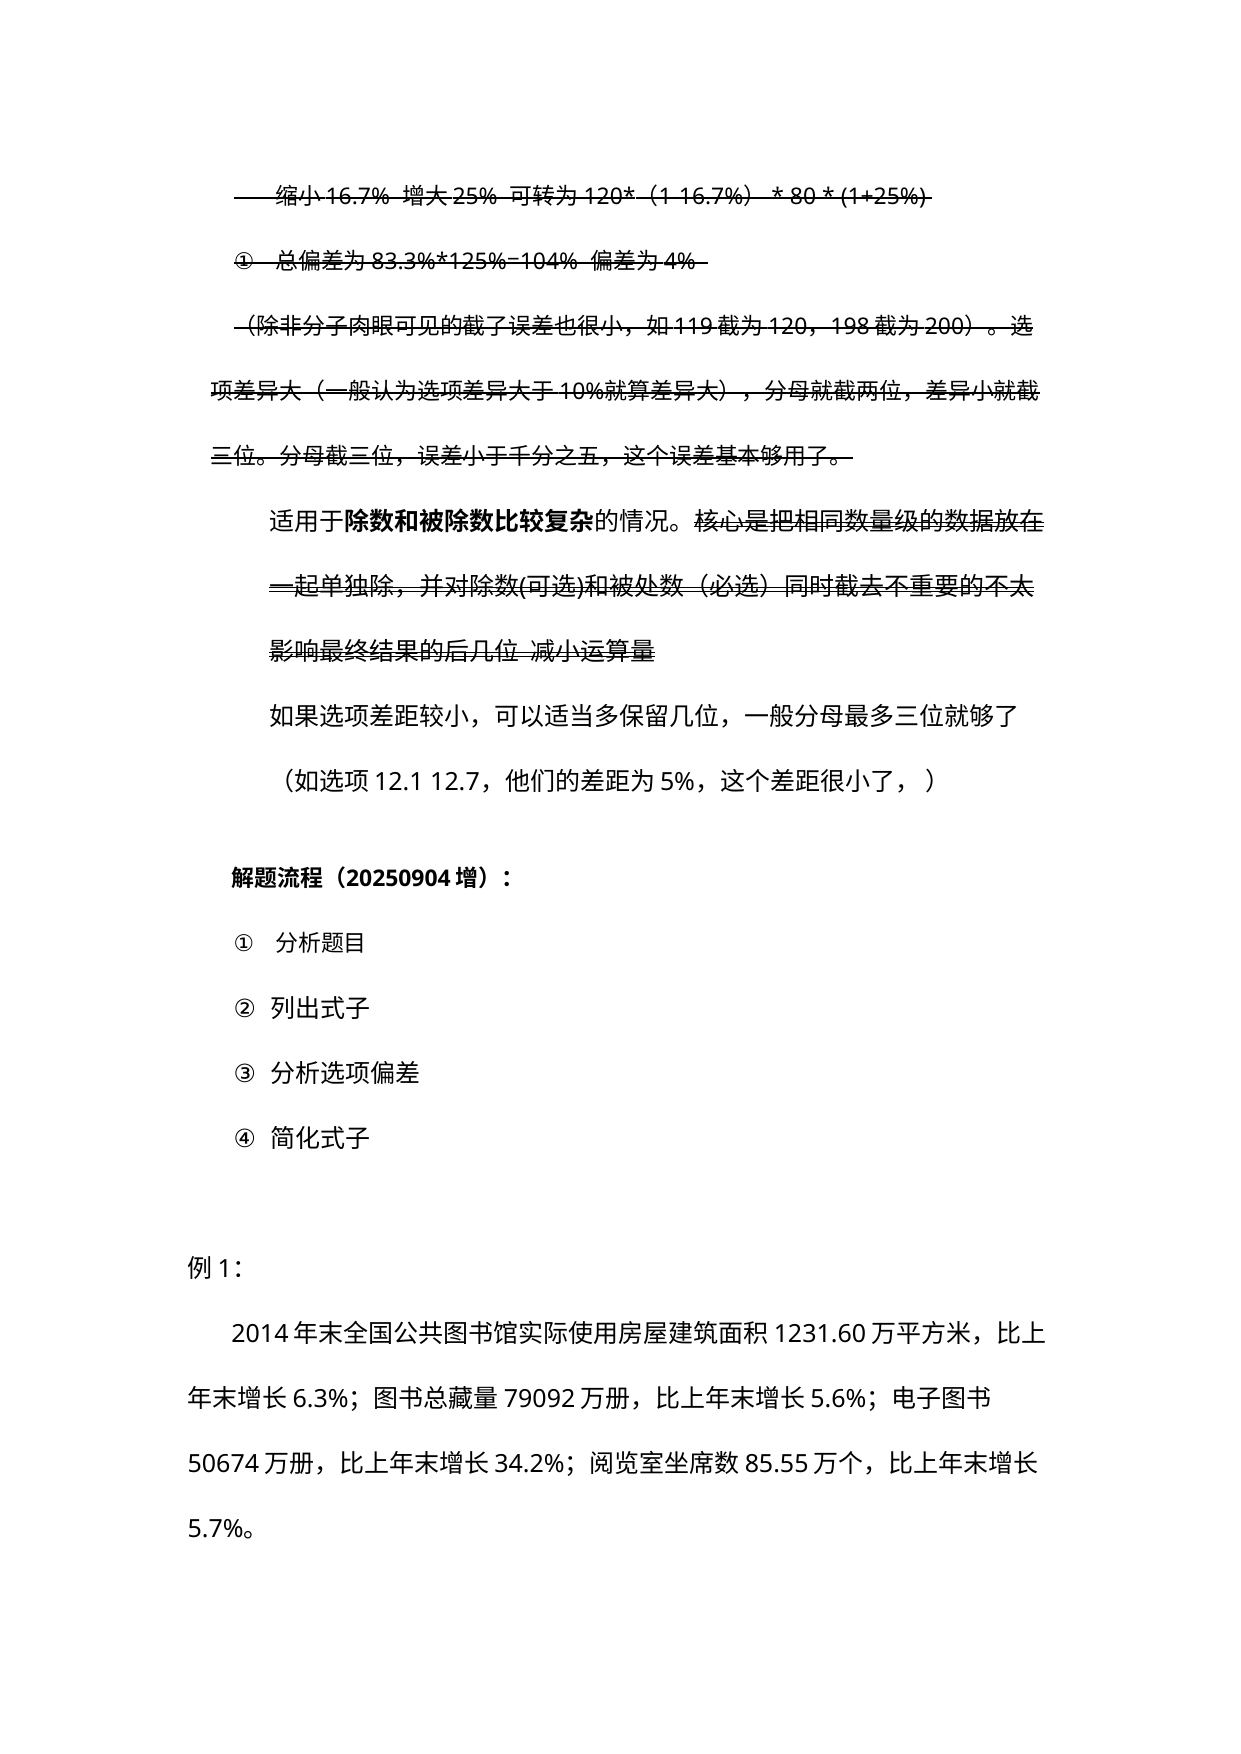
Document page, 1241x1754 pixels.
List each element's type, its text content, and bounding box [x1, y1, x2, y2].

text 适用于除数和被除数比较复杂的情况。核心是把相同数量级的数据放在一起单独除，并对除数(可选)和被处数（必选）同时截去不重要的不太影响最终结果的后几位 减小运算量 [269, 487, 1053, 682]
text （如选项12.1 12.7，他们的差距为5%，这个差距很小了， ） [269, 747, 1053, 812]
list 缩小16.7% 增大25% 可转为 120*（1-16.7%） * 80 * (1+25%) [211, 162, 1053, 227]
text 例1： [187, 1234, 1053, 1299]
list 分析选项偏差 [233, 1039, 1053, 1104]
list 简化式子 [233, 1104, 1053, 1169]
text 2014年末全国公共图书馆实际使用房屋建筑面积1231.60万平方米，比上年末增长6.3%；图书总藏量79092万册，比上年末增长5.6%；电子图书50674万册，比上年末增长34.2%；阅览室坐席数85.55万个，比上年末增长5.7%。 [187, 1299, 1053, 1559]
list （除非分子肉眼可见的截了误差也很小，如119截为120，198截为200）。选项差异大（一般认为选项差异大于10%就算差异大），分母就截两位，差异小就截三位。分母截三位，误差小于千分之五，这个误差基本够用了。 [211, 292, 1053, 487]
text 解题流程（20250904增）： [211, 844, 1053, 909]
list 分析题目 [233, 909, 1053, 974]
list ① 总偏差为83.3%*125%=104% 偏差为4% [211, 227, 1053, 292]
list 列出式子 [233, 974, 1053, 1039]
text 如果选项差距较小，可以适当多保留几位，一般分母最多三位就够了 [269, 682, 1053, 747]
